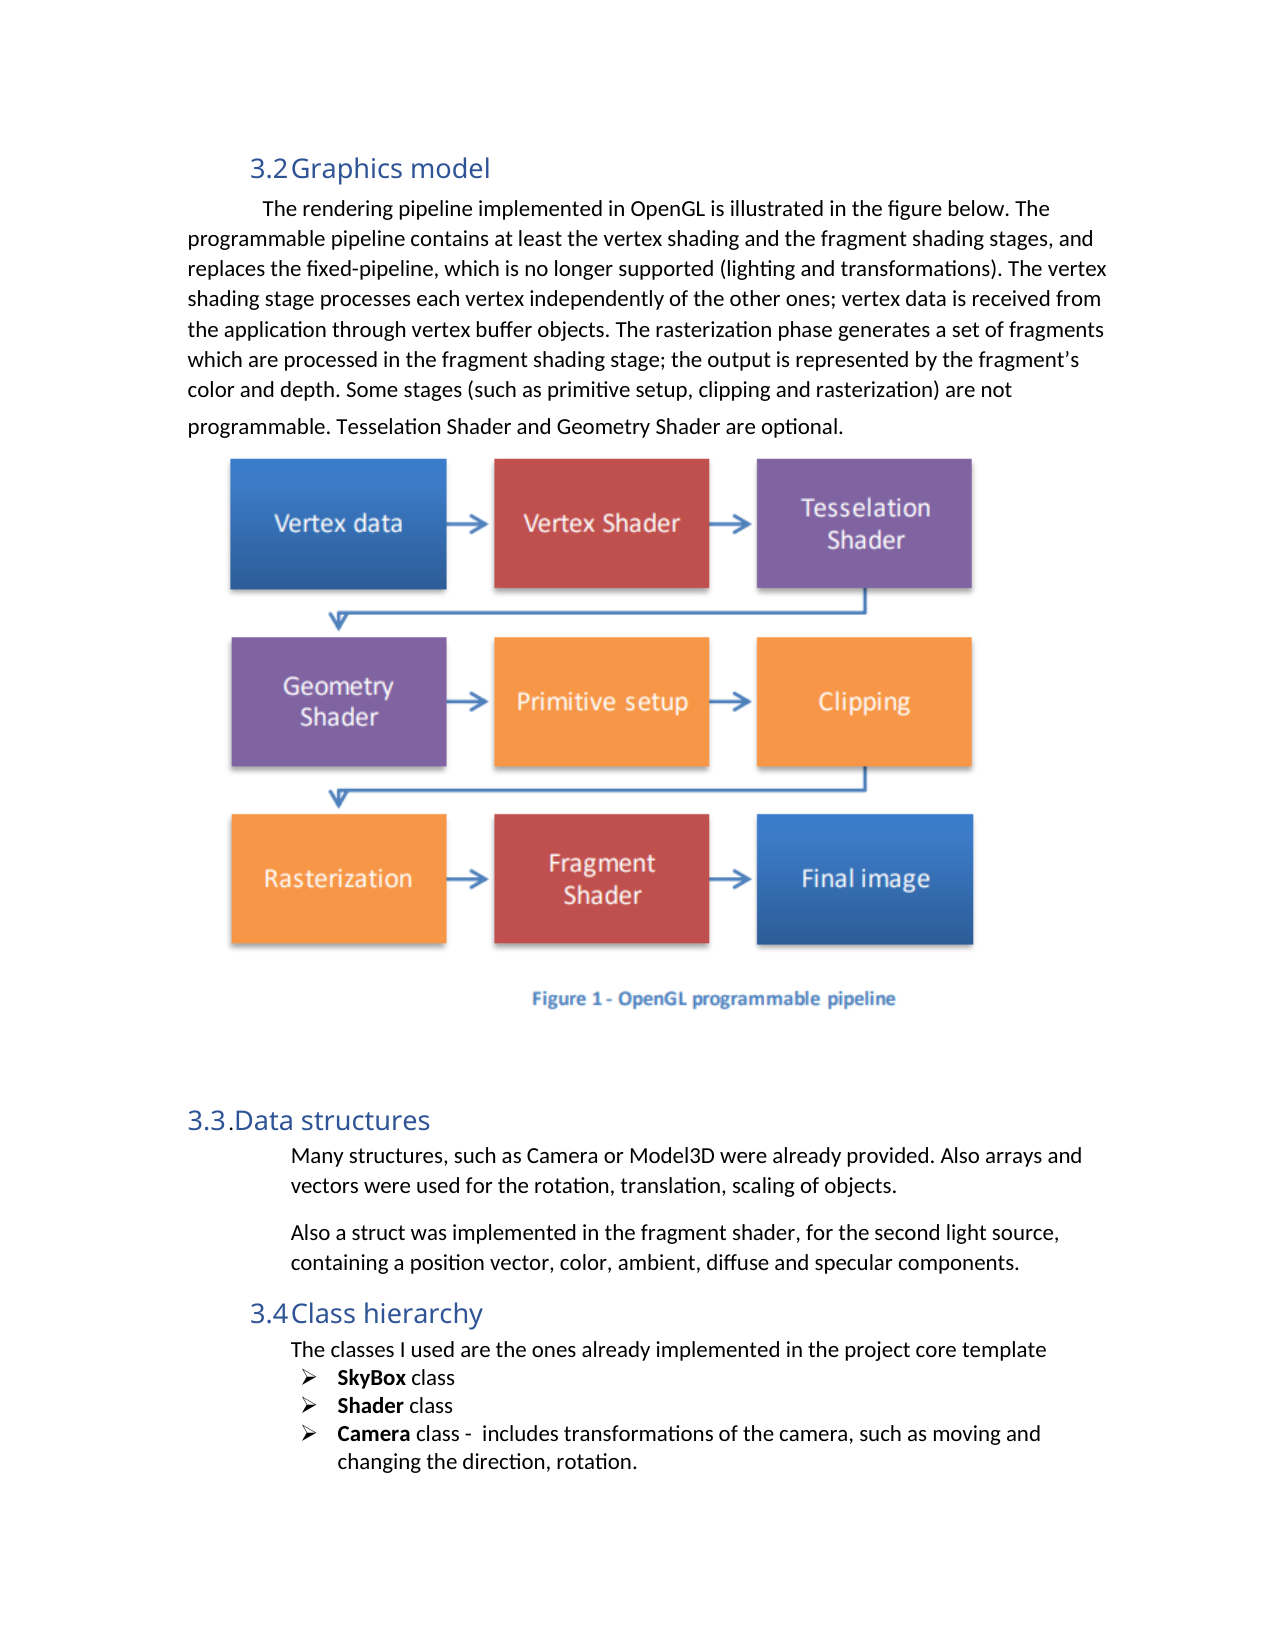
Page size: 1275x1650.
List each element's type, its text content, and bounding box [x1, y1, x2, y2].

subtitle Class hierarchy [250, 1295, 1125, 1332]
subtitle .Data structures [187, 1101, 1125, 1138]
text Many structures, such as Camera or Model3D were already provided. Also arrays and vectors were used for the rotation, translation, scaling of objects. [291, 1141, 1125, 1199]
subtitle Graphics model [250, 150, 1125, 187]
list Shader class [300, 1391, 1125, 1419]
list SkyBox class [300, 1363, 1125, 1391]
text Also a struct was implemented in the fragment shader, for the second light source, containing a position vector, color, ambient, diffuse and specular components. [291, 1218, 1125, 1276]
text The classes I used are the ones already implemented in the project core template [291, 1335, 1125, 1363]
list Camera class - includes transformations of the camera, such as moving and changing the direction, rotation. [300, 1419, 1125, 1475]
picture [187, 445, 1163, 1060]
subtitle The rendering pipeline implemented in OpenGL is illustrated in the figure below. The programmable pipeline contains at least the vertex shading and the fragment shading stages, and replaces the fixed-pipeline, which is no longer supported (lighting and transformations). The vertex shading stage processes each vertex independently of the other ones; vertex data is received from the application through vertex buffer objects. The rasterization phase generates a set of fragments which are processed in the fragment shading stage; the output is represented by the fragment’s color and depth. Some stages (such as primitive setup, clipping and rasterization) are not programmable. Tesselation Shader and Geometry Shader are optional. [187, 194, 1125, 445]
